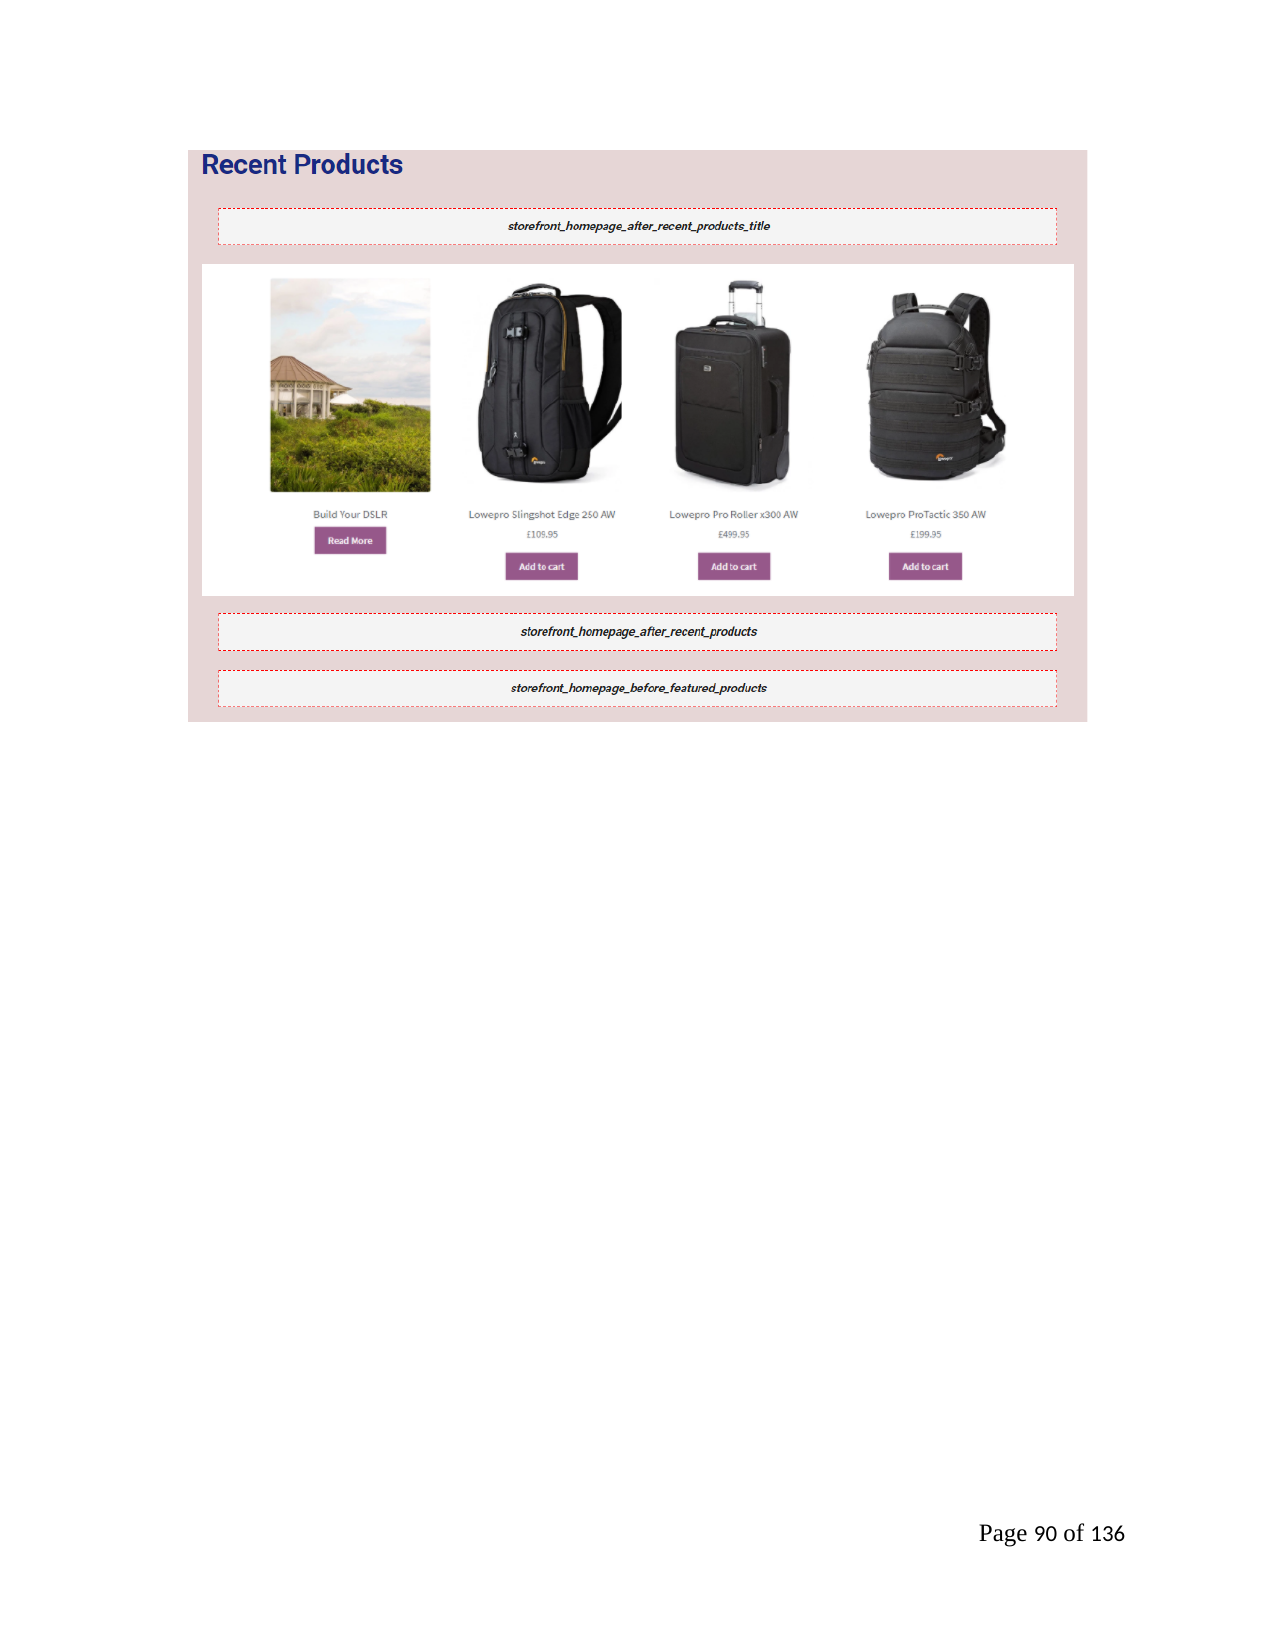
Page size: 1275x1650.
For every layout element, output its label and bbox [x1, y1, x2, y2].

picture [187, 150, 1088, 722]
